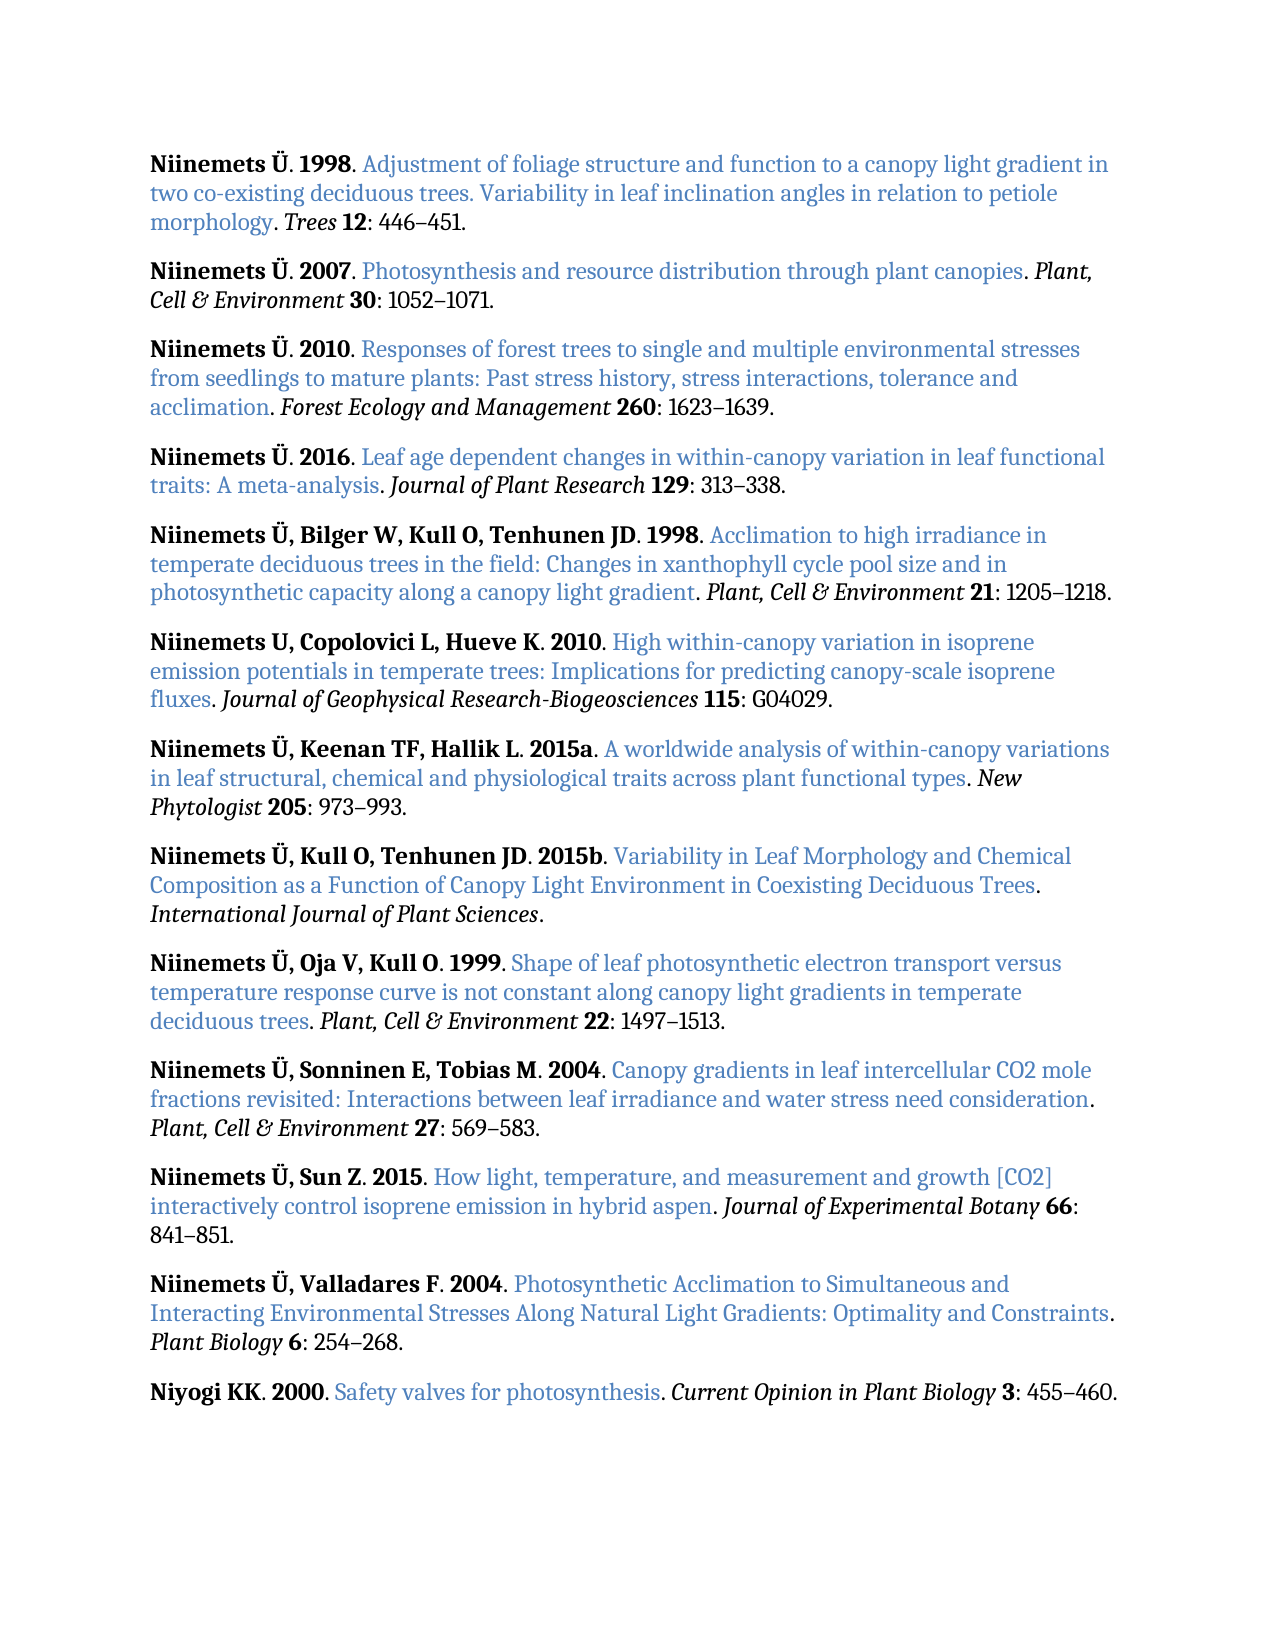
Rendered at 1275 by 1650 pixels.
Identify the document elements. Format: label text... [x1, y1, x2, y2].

text Niinemets Ü, Oja V, Kull O. 1999. Shape of leaf photosynthetic electron transport versus temperature response curve is not constant along canopy light gradients in temperate deciduous trees. Plant, Cell & Environment 22: 1497–1513. [150, 949, 1125, 1035]
text Niinemets Ü. 2007. Photosynthesis and resource distribution through plant canopies. Plant, Cell & Environment 30: 1052–1071. [150, 257, 1125, 314]
text Niinemets Ü, Sonninen E, Tobias M. 2004. Canopy gradients in leaf intercellular CO2 mole fractions revisited: Interactions between leaf irradiance and water stress need consideration. Plant, Cell & Environment 27: 569–583. [150, 1056, 1125, 1142]
text Niyogi KK. 2000. Safety valves for photosynthesis. Current Opinion in Plant Biology 3: 455–460. [150, 1377, 1125, 1406]
text Niinemets Ü, Kull O, Tenhunen JD. 2015b. Variability in Leaf Morphology and Chemical Composition as a Function of Canopy Light Environment in Coexisting Deciduous Trees. International Journal of Plant Sciences. [150, 842, 1125, 928]
text Niinemets Ü. 2016. Leaf age dependent changes in within-canopy variation in leaf functional traits: A meta-analysis. Journal of Plant Research 129: 313–338. [150, 442, 1125, 500]
text Niinemets Ü, Valladares F. 2004. Photosynthetic Acclimation to Simultaneous and Interacting Environmental Stresses Along Natural Light Gradients: Optimality and Constraints. Plant Biology 6: 254–268. [150, 1270, 1125, 1357]
text Niinemets Ü. 1998. Adjustment of foliage structure and function to a canopy light gradient in two co-existing deciduous trees. Variability in leaf inclination angles in relation to petiole morphology. Trees 12: 446–451. [150, 150, 1125, 236]
text Niinemets Ü, Keenan TF, Hallik L. 2015a. A worldwide analysis of within-canopy variations in leaf structural, chemical and physiological traits across plant functional types. New Phytologist 205: 973–993. [150, 735, 1125, 821]
text Niinemets Ü. 2010. Responses of forest trees to single and multiple environmental stresses from seedlings to mature plants: Past stress history, stress interactions, tolerance and acclimation. Forest Ecology and Management 260: 1623–1639. [150, 335, 1125, 422]
text Niinemets Ü, Sun Z. 2015. How light, temperature, and measurement and growth [CO2] interactively control isoprene emission in hybrid aspen. Journal of Experimental Botany 66: 841–851. [150, 1163, 1125, 1249]
text Niinemets Ü, Bilger W, Kull O, Tenhunen JD. 1998. Acclimation to high irradiance in temperate deciduous trees in the field: Changes in xanthophyll cycle pool size and in photosynthetic capacity along a canopy light gradient. Plant, Cell & Environment 21: 1205–1218. [150, 521, 1125, 607]
text Niinemets U, Copolovici L, Hueve K. 2010. High within-canopy variation in isoprene emission potentials in temperate trees: Implications for predicting canopy-scale isoprene fluxes. Journal of Geophysical Research-Biogeosciences 115: G04029. [150, 628, 1125, 714]
